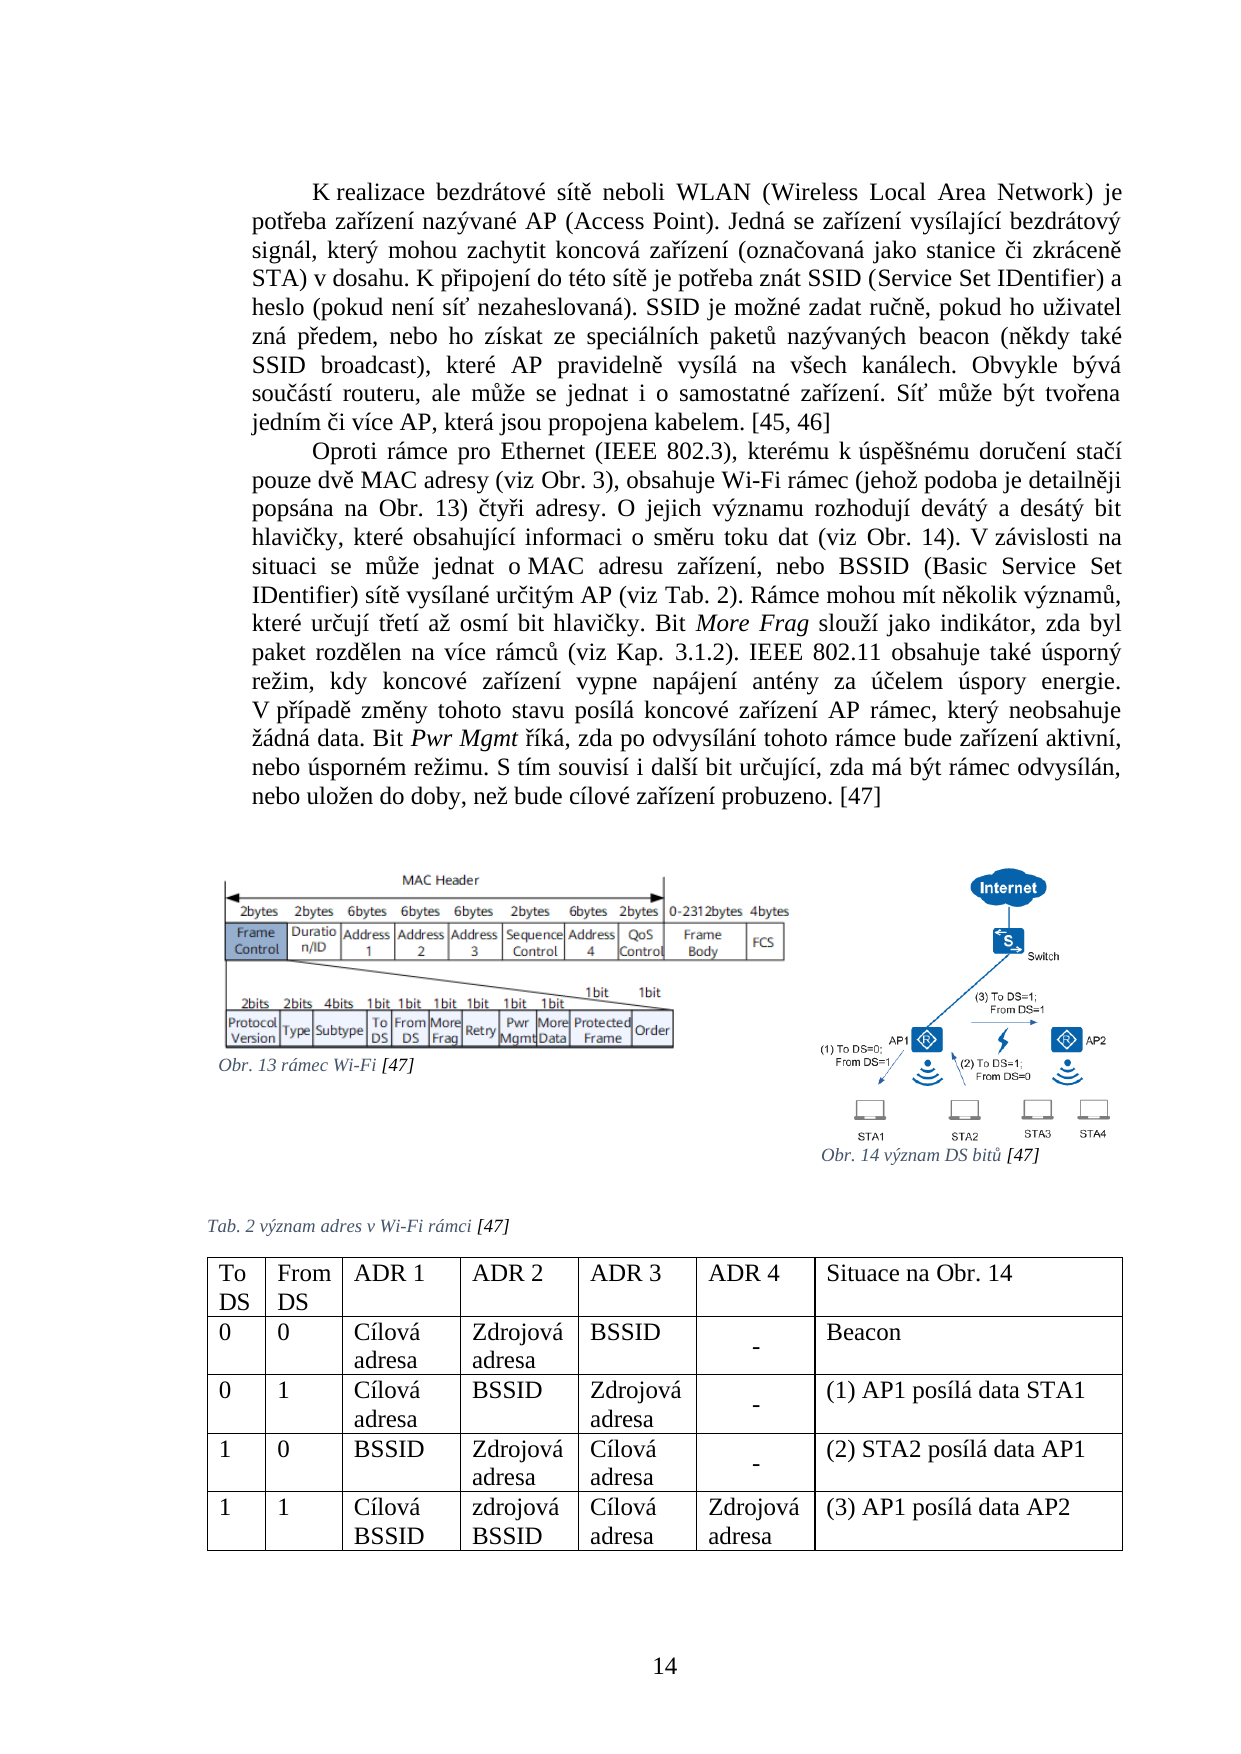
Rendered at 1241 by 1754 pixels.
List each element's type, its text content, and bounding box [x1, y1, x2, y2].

table_cell 1 [208, 1492, 265, 1550]
table_cell Cílová adresa [343, 1317, 460, 1374]
table_cell 0 [208, 1317, 265, 1374]
table_cell BSSID [343, 1434, 460, 1491]
table_cell 1 [266, 1375, 342, 1433]
table_cell 0 [266, 1434, 342, 1491]
table_header Situace na Obr. 14 [816, 1258, 1122, 1316]
text Oproti rámce pro Ethernet (IEEE 802.3), kterému k úspěšnému doručení stačí pouze dvě MAC adresy (viz Obr. 3), obsahuje Wi-Fi rámec (jehož podoba je detailněji popsána na Obr. 13) čtyři adresy. O jejich významu rozhodují devátý a desátý bit hlavičky, které obsahující informaci o směru toku dat (viz Obr. 14). V závislosti na situaci se může jednat o MAC adresu zařízení, nebo BSSID (Basic Service Set IDentifier) sítě vysílané určitým AP (viz Tab. 2). Rámce mohou mít několik významů, které určují třetí až osmí bit hlavičky. Bit More Frag slouží jako indikátor, zda byl paket rozdělen na více rámců (viz Kap. 3.1.2). IEEE 802.11 obsahuje také úsporný režim, kdy koncové zařízení vypne napájení antény za účelem úspory energie. V případě změny tohoto stavu posílá koncové zařízení AP rámec, který neobsahuje žádná data. Bit Pwr Mgmt říká, zda po odvysílání tohoto rámce bude zařízení aktivní, nebo úsporném režimu. S tím souvisí i další bit určující, zda má být rámec odvysílán, nebo uložen do doby, než bude cílové zařízení probuzeno. [252, 436, 1122, 810]
table_header ADR 2 [461, 1258, 578, 1316]
table_cell 0 [208, 1375, 265, 1433]
table_cell Zdrojová adresa [461, 1434, 578, 1491]
table_header ADR 4 [697, 1258, 814, 1316]
table_header From DS [266, 1258, 342, 1316]
table_cell Cílová BSSID [343, 1492, 460, 1550]
table_cell 0 [266, 1317, 342, 1374]
table_cell 1 [208, 1434, 265, 1491]
table_cell Beacon [816, 1317, 1122, 1374]
table_cell (1) AP1 posílá data STA1 [816, 1375, 1122, 1433]
table_cell zdrojová BSSID [461, 1492, 578, 1550]
text Tab. význam adres v Wi-Fi rámci [207, 1214, 1122, 1236]
picture [820, 867, 1110, 1144]
table_header ADR 3 [579, 1258, 696, 1316]
table_cell Cílová adresa [579, 1434, 696, 1491]
table_cell BSSID [579, 1317, 696, 1374]
table_cell BSSID [461, 1375, 578, 1433]
table_cell Zdrojová adresa [579, 1375, 696, 1433]
table_header Obr. rámec Wi-Fi [207, 867, 809, 1186]
picture [218, 867, 799, 1054]
table_cell - [697, 1434, 814, 1491]
table_cell Zdrojová adresa [461, 1317, 578, 1374]
table_cell 1 [266, 1492, 342, 1550]
table_cell (2) STA2 posílá data AP1 [816, 1434, 1122, 1491]
table_cell Zdrojová adresa [697, 1492, 814, 1550]
table_header ADR 1 [343, 1258, 460, 1316]
table_cell (3) AP1 posílá data AP2 [816, 1492, 1122, 1550]
table_cell Cílová adresa [579, 1492, 696, 1550]
table_header To DS [208, 1258, 265, 1316]
table_header Obr. význam DS bitů [810, 867, 1122, 1186]
text K realizace bezdrátové sítě neboli WLAN (Wireless Local Area Network) je potřeba zařízení nazývané AP (Access Point). Jedná se zařízení vysílající bezdrátový signál, který mohou zachytit koncová zařízení (označovaná jako stanice či zkráceně STA) v dosahu. K připojení do této sítě je potřeba znát SSID (Service Set IDentifier) a heslo (pokud není síť nezaheslovaná). SSID je možné zadat ručně, pokud ho uživatel zná předem, nebo ho získat ze speciálních paketů nazývaných beacon (někdy také SSID broadcast), které AP pravidelně vysílá na všech kanálech. Obvykle bývá součástí routeru, ale může se jednat i o samostatné zařízení. Síť může být tvořena jedním či více AP, která jsou propojena kabelem. [252, 177, 1122, 436]
table_cell Cílová adresa [343, 1375, 460, 1433]
table_cell - [697, 1317, 814, 1374]
table_cell - [697, 1375, 814, 1433]
